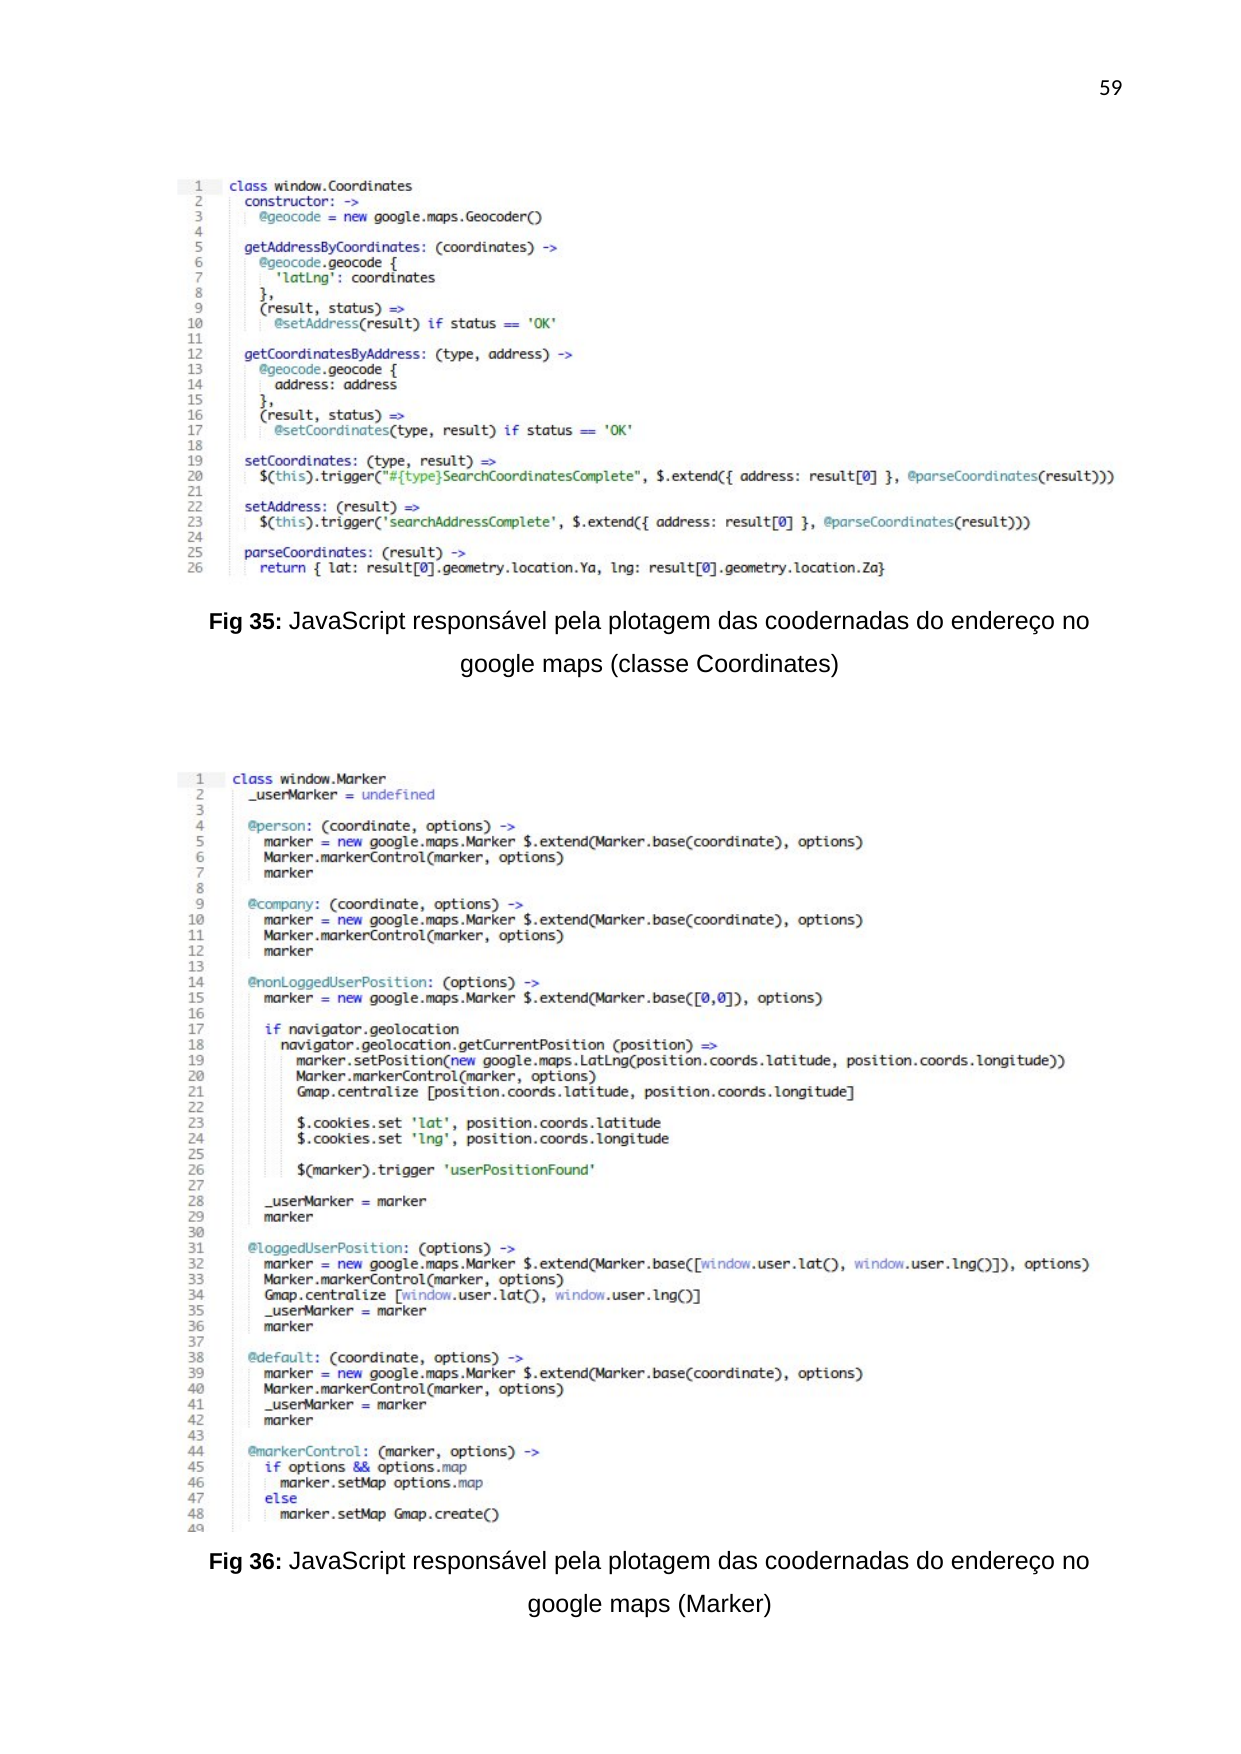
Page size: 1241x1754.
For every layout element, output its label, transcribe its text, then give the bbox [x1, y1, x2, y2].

text Fig 36: JavaScript responsável pela plotagem das coodernadas do endereço no google maps (Marker) [177, 1546, 1122, 1618]
picture [177, 771, 1123, 1532]
picture [177, 177, 1123, 593]
text Fig 35: JavaScript responsável pela plotagem das coodernadas do endereço no google maps (classe Coordinates) [177, 606, 1122, 678]
